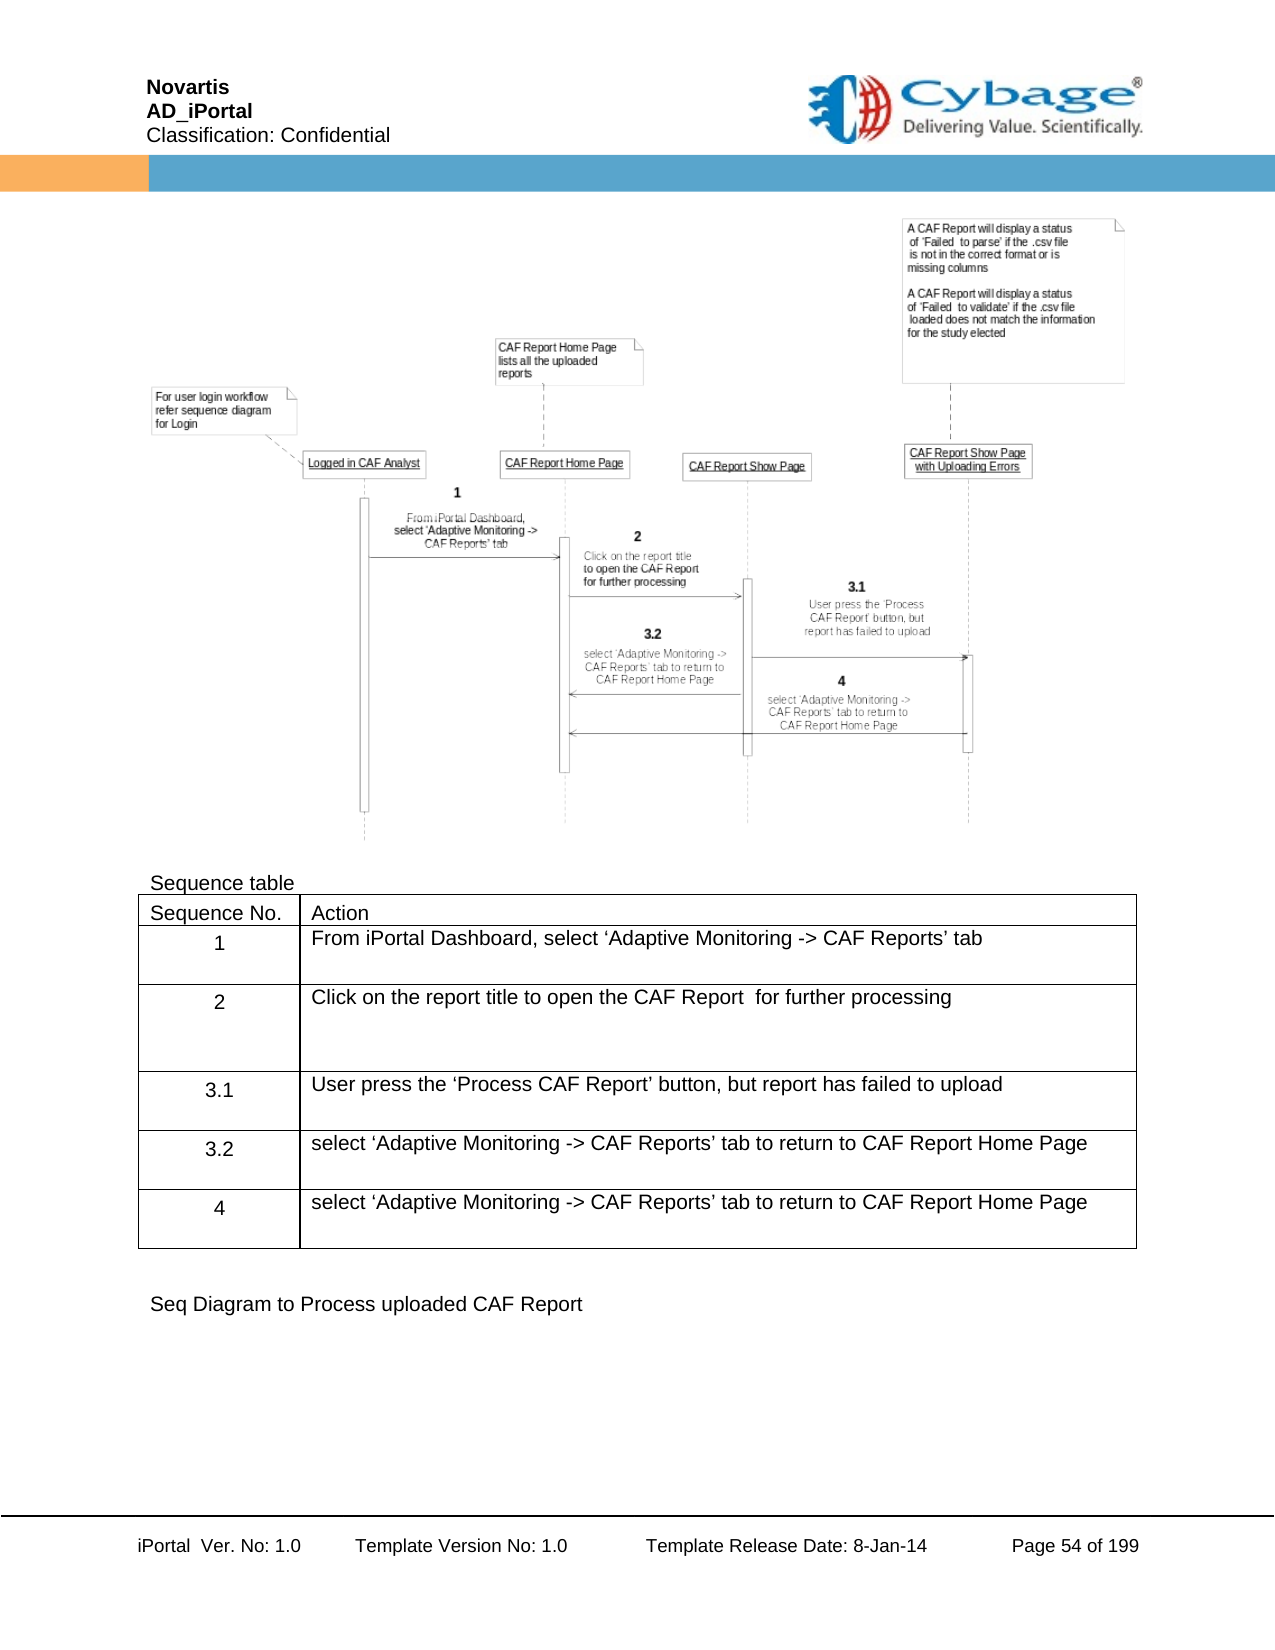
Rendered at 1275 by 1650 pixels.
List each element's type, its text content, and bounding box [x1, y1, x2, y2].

table_cell select ‘Adaptive Monitoring -> CAF Reports’ tab to return to CAF Report Home Page [301, 1131, 1136, 1189]
table_cell 3.2 [139, 1131, 299, 1189]
table_header Sequence No. [139, 895, 299, 924]
table_cell User press the ‘Process CAF Report’ button, but report has failed to upload [301, 1072, 1136, 1130]
table_cell From iPortal Dashboard, select ‘Adaptive Monitoring -> CAF Reports’ tab [301, 926, 1136, 983]
table_cell 3.1 [139, 1072, 299, 1130]
picture [808, 75, 1143, 144]
table_cell 1 [139, 926, 299, 983]
table_cell 2 [139, 985, 299, 1071]
table_cell Click on the report title to open the CAF Report for further processing [301, 985, 1136, 1071]
table_cell select ‘Adaptive Monitoring -> CAF Reports’ tab to return to CAF Report Home Page [301, 1190, 1136, 1248]
text Seq Diagram to Process uploaded CAF Report [150, 1287, 1125, 1316]
table_cell 4 [139, 1190, 299, 1248]
text Sequence table [150, 865, 1125, 894]
table_header Action [301, 895, 1136, 924]
